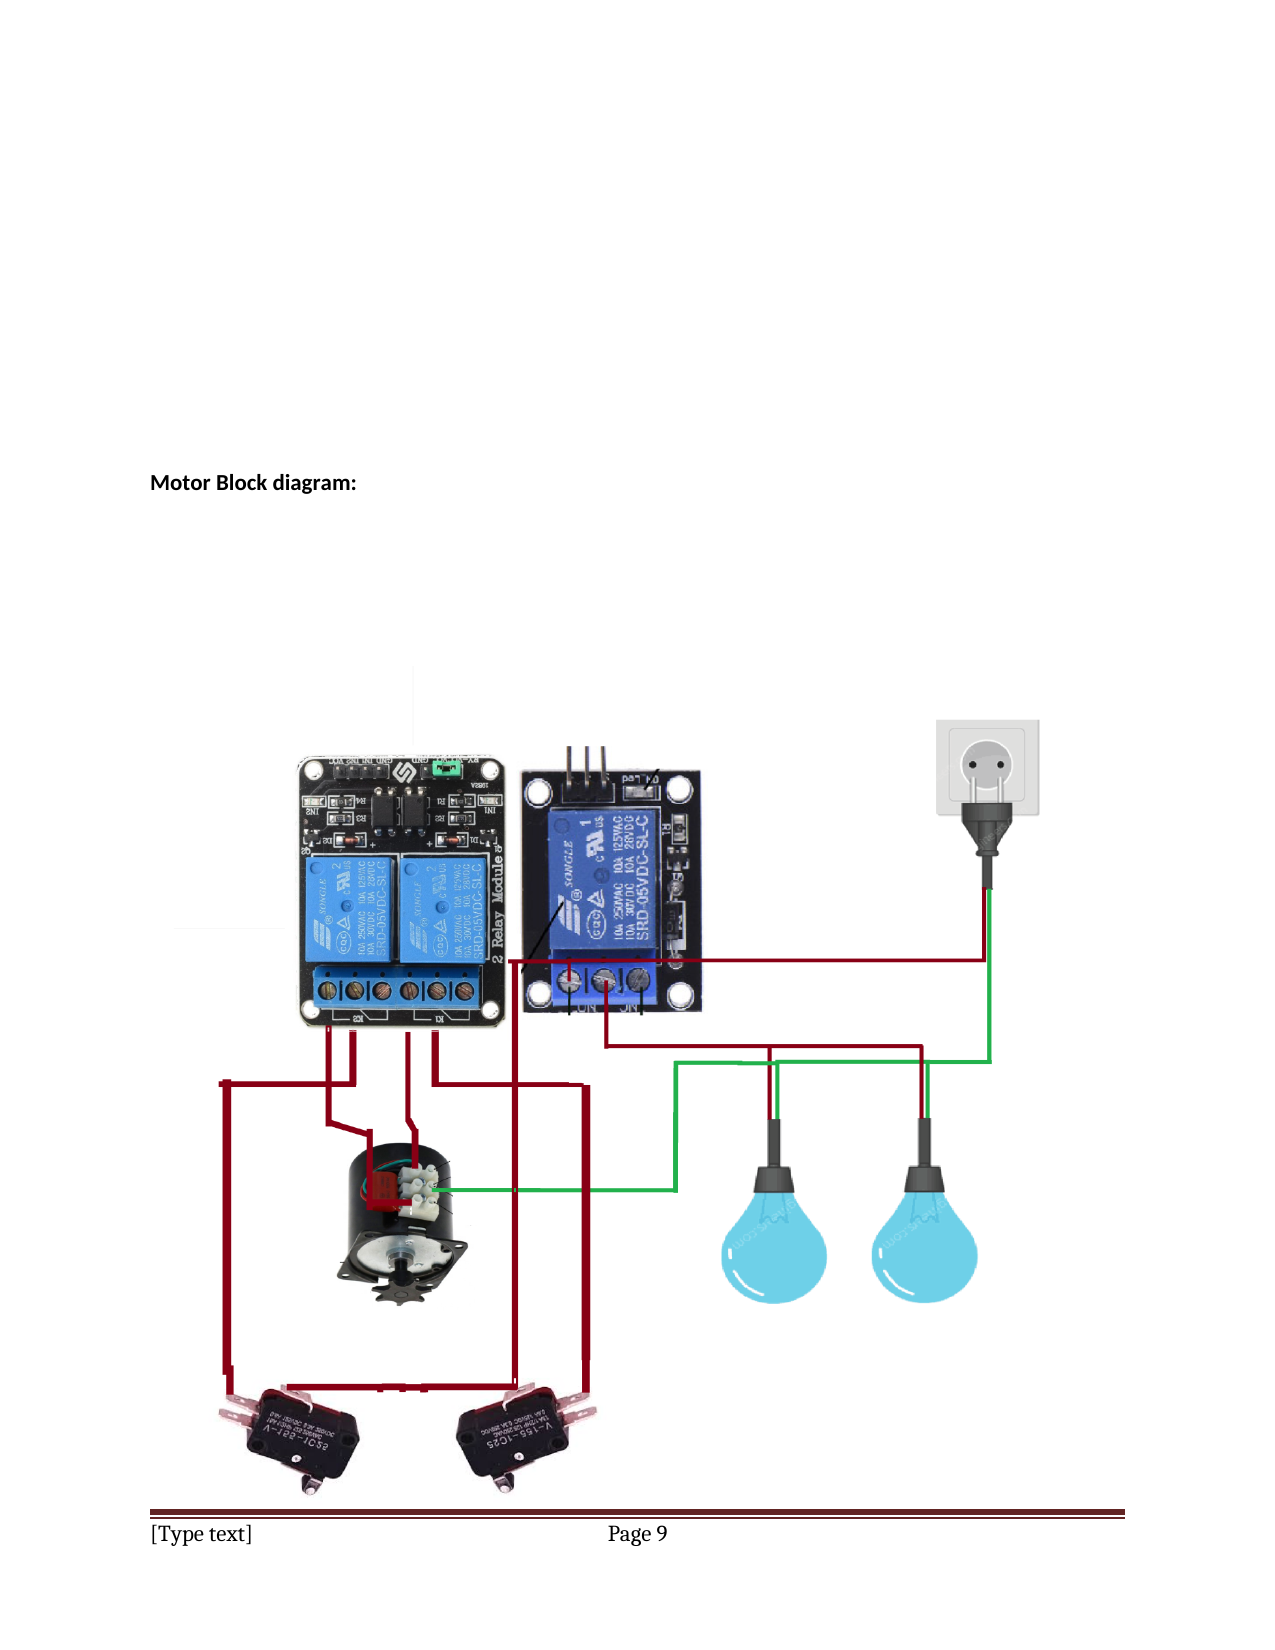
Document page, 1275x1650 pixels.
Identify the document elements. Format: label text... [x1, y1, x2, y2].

text Motor Block diagram: [150, 468, 1125, 496]
picture [173, 651, 1147, 1539]
